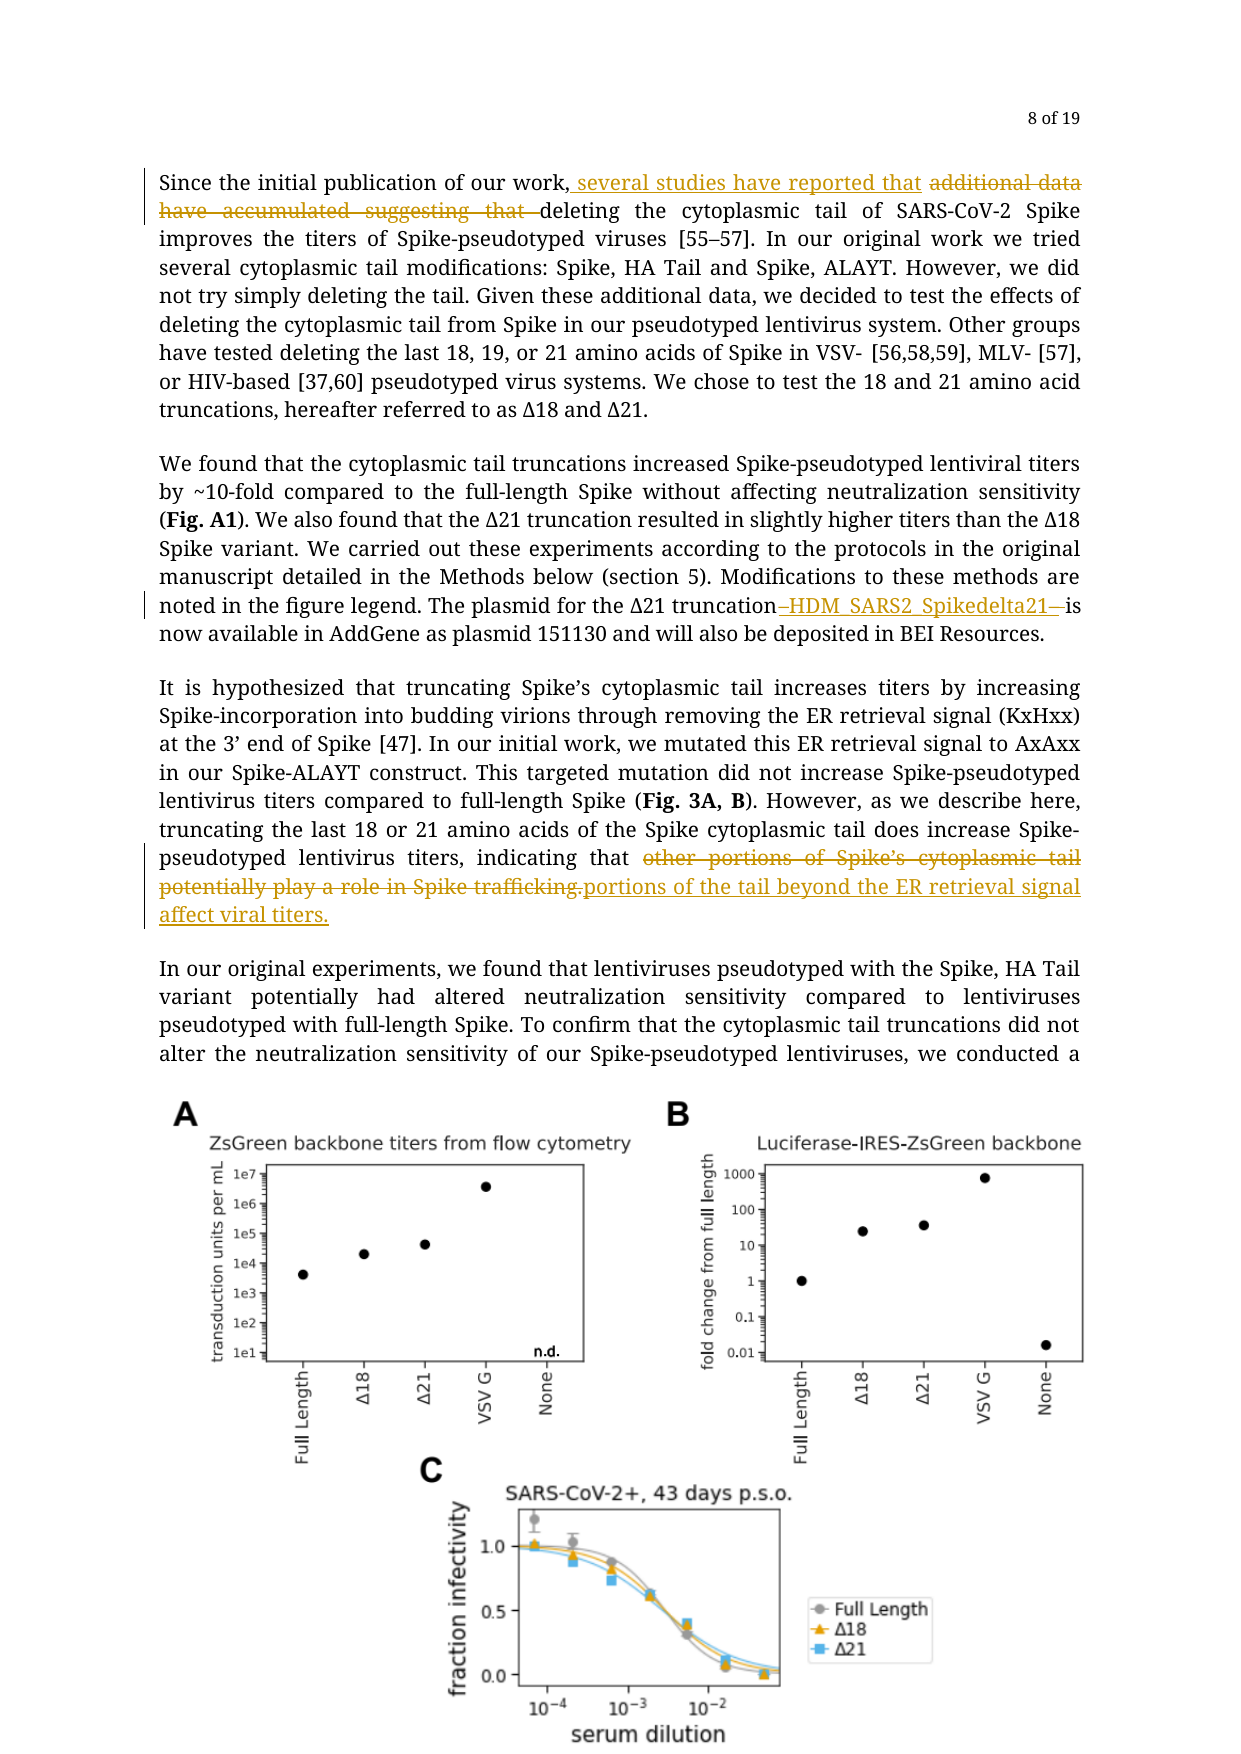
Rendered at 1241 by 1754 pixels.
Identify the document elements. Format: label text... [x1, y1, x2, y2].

subtitle In our original experiments, we found that lentiviruses pseudotyped with the Spike, HA Tail variant potentially had altered neutralization sensitivity compared to lentiviruses pseudotyped with full-length Spike. To confirm that the cytoplasmic tail truncations did not alter the neutralization sensitivity of our Spike-pseudotyped lentiviruses, we conducted a neutralization assay with the full-length, Δ18 and Δ21, viruses. As seen in Fig. A1C, these cytoplasmic tail truncations do not affect the neutralization sensitivity of the resulting Spike-pseudotyped lentiviruses. [159, 954, 1081, 1067]
subtitle Since the initial publication of our work, deleting the cytoplasmic tail of SARS-CoV-2 Spike improves the titers of Spike-pseudotyped viruses [55–57]. In our original work we tried several cytoplasmic tail modifications: Spike, HA Tail and Spike, ALAYT. However, we did not try simply deleting the tail. Given these additional data, we decided to test the effects of deleting the cytoplasmic tail from Spike in our pseudotyped lentivirus system. Other groups have tested deleting the last 18, 19, or 21 amino acids of Spike in VSV- [56,58,59], MLV- [57], or HIV-based [37,60] pseudotyped virus systems. We chose to test the 18 and 21 amino acid truncations, hereafter referred to as Δ18 and Δ21. [159, 168, 1081, 424]
subtitle It is hypothesized that truncating Spike’s cytoplasmic tail increases titers by increasing Spike-incorporation into budding virions through removing the ER retrieval signal (KxHxx) at the 3’ end of Spike [47]. In our initial work, we mutated this ER retrieval signal to AxAxx in our Spike-ALAYT construct. This targeted mutation did not increase Spike-pseudotyped lentivirus titers compared to full-length Spike (Fig. 3A, B). However, as we describe here, truncating the last 18 or 21 amino acids of the Spike cytoplasmic tail does increase Spike-pseudotyped lentivirus titers, indicating that [159, 673, 1081, 929]
subtitle We found that the cytoplasmic tail truncations increased Spike-pseudotyped lentiviral titers by ~10-fold compared to the full-length Spike without affecting neutralization sensitivity (Fig. A1). We also found that the Δ21 truncation resulted in slightly higher titers than the Δ18 Spike variant. We carried out these experiments according to the protocols in the original manuscript detailed in the Methods below (section 5). Modifications to these methods are noted in the figure legend. The plasmid for the Δ21 truncationis now available in AddGene as plasmid 151130 and will also be deposited in BEI Resources. [159, 449, 1081, 648]
